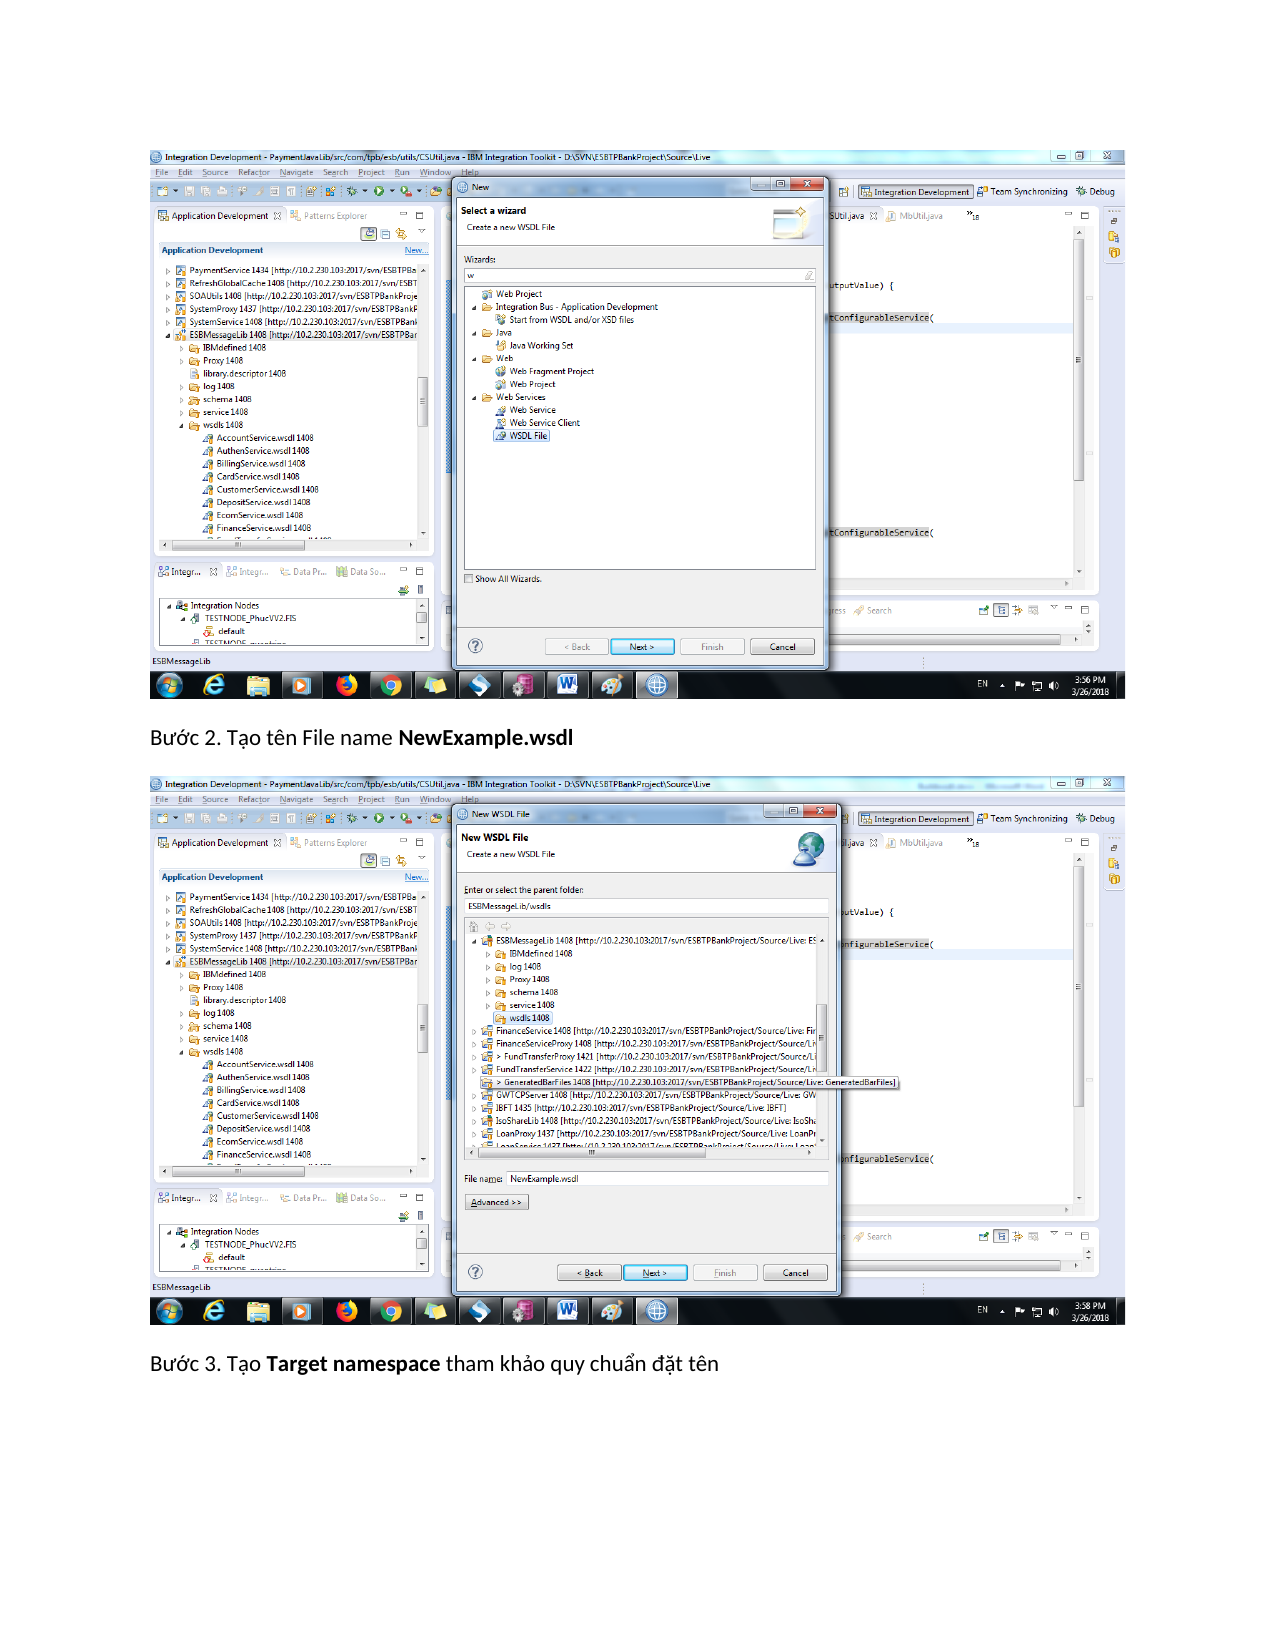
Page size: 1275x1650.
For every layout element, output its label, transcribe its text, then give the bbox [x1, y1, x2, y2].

picture [150, 150, 1125, 699]
text Bước 2. Tạo tên File name NewExample.wsdl [150, 723, 1125, 751]
text Bước 3. Tạo Target namespace tham khảo quy chuẩn đặt tên [150, 1349, 1125, 1377]
picture [150, 776, 1125, 1325]
